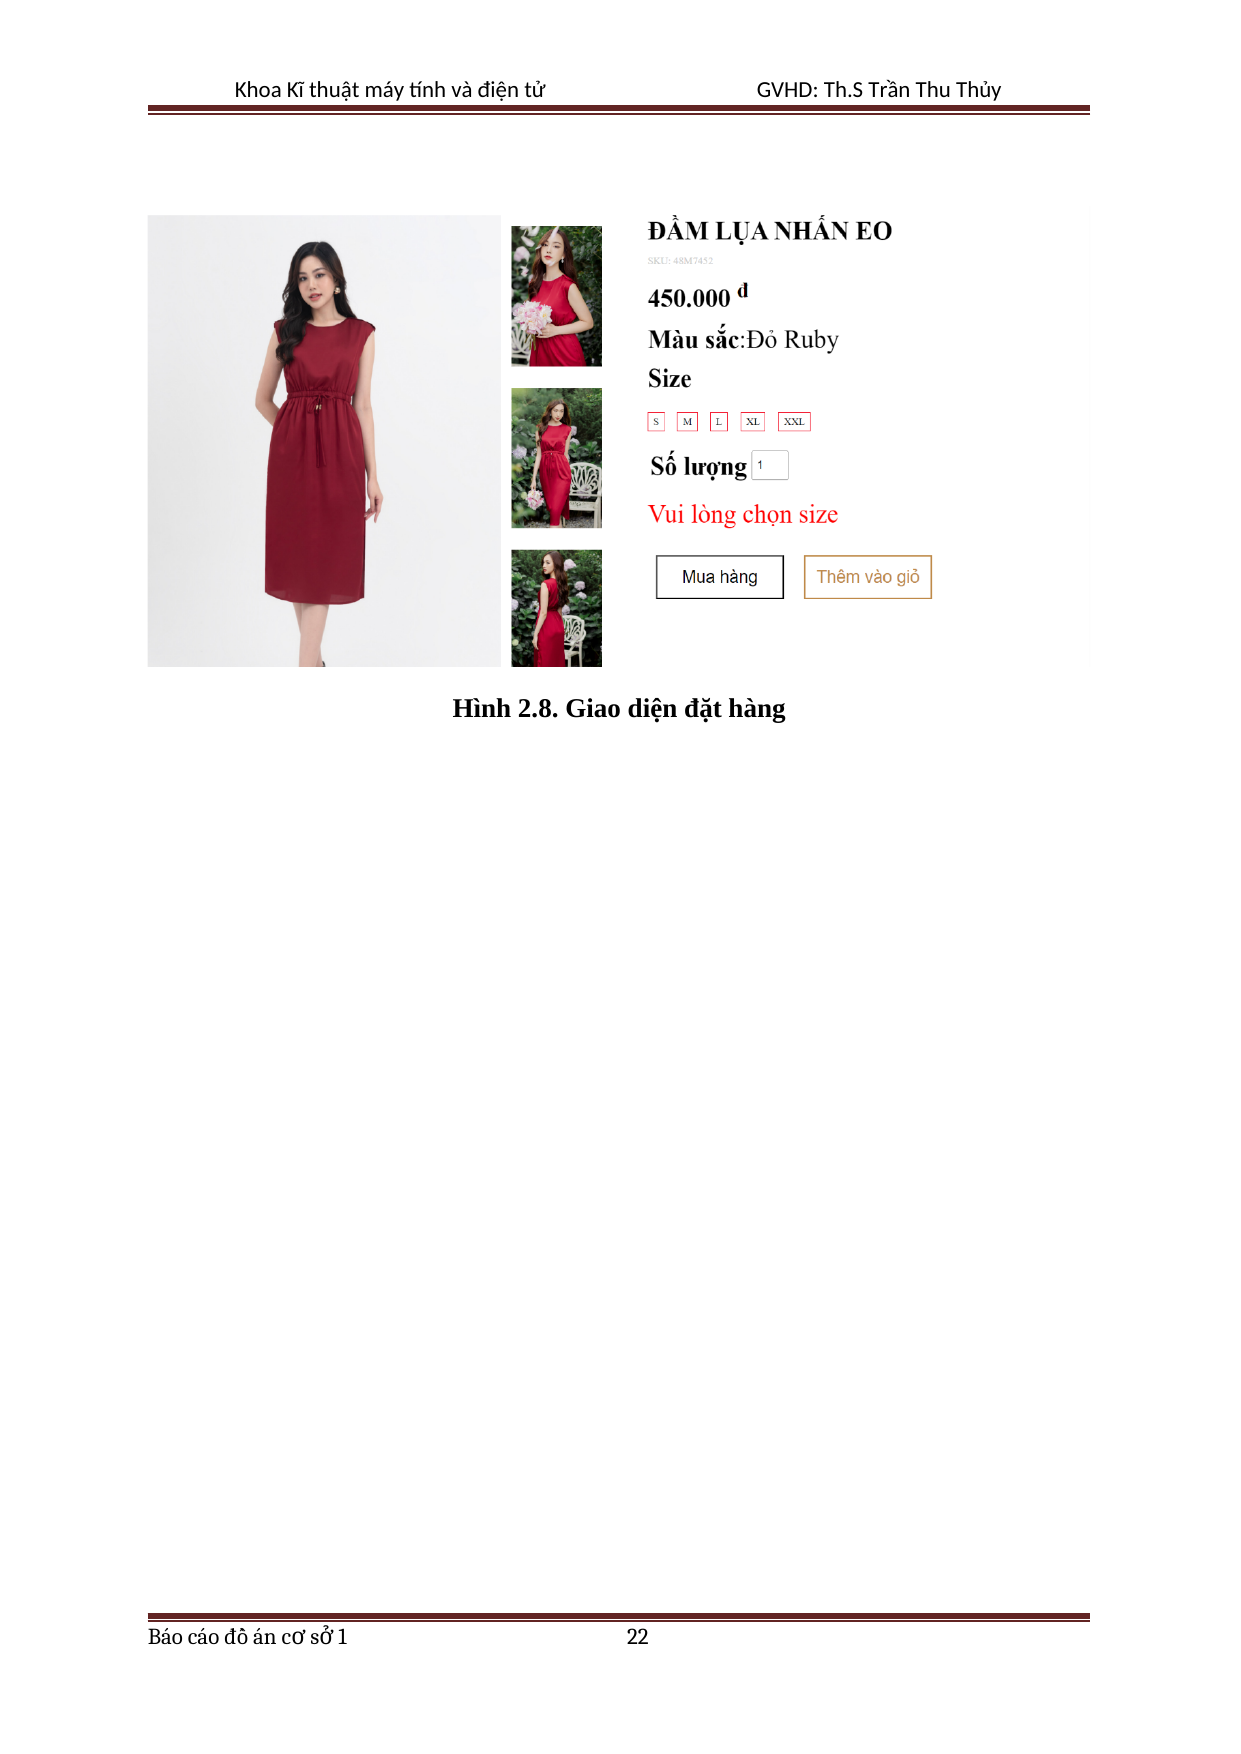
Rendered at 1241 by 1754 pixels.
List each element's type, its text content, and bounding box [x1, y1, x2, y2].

text Hình 2.8. Giao diện đặt hàng [148, 692, 1090, 723]
picture [147, 206, 1091, 667]
